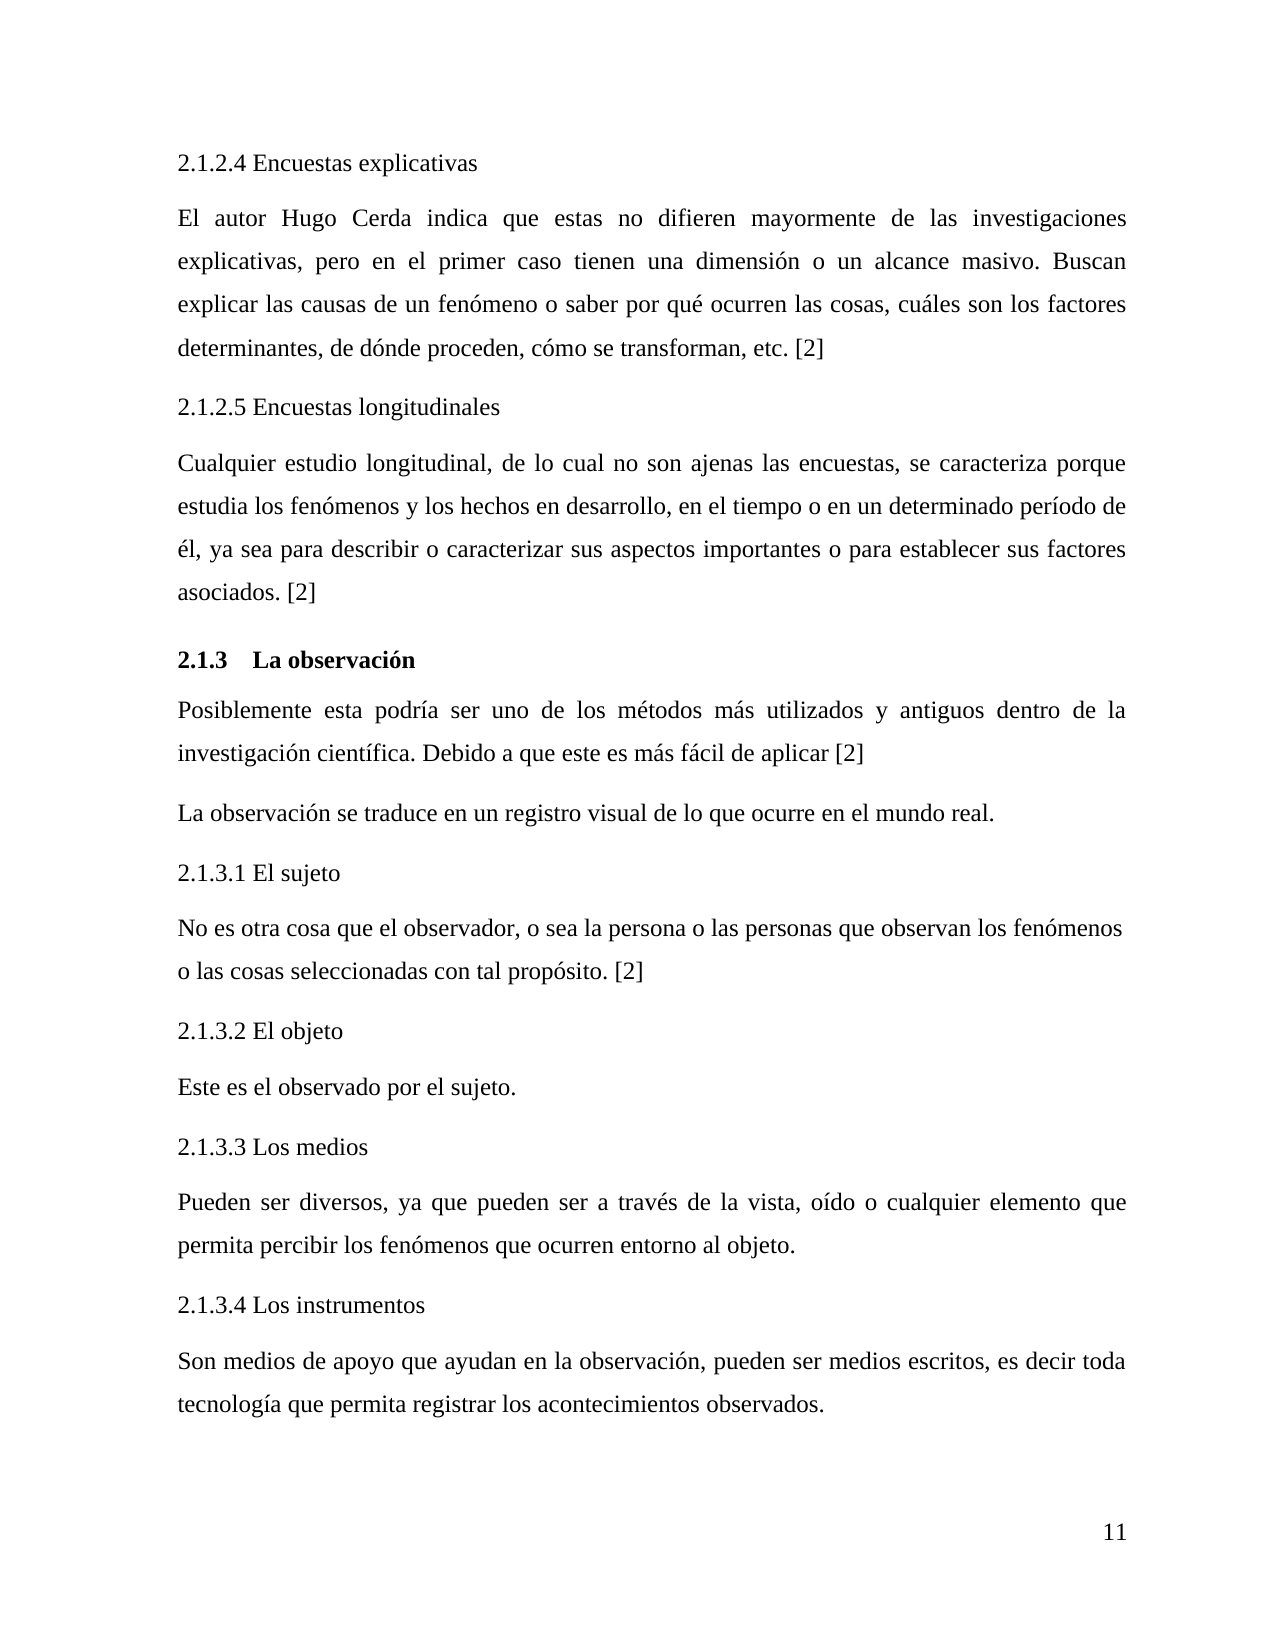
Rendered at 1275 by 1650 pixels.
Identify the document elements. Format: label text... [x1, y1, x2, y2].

subtitle Encuestas longitudinales [177, 392, 1127, 421]
subtitle Los medios [177, 1132, 1127, 1160]
text Son medios de apoyo que ayudan en la observación, pueden ser medios escritos, es decir toda tecnología que permita registrar los acontecimientos observados. [177, 1346, 1127, 1418]
text El autor Hugo Cerda indica que estas no difieren mayormente de las investigaciones explicativas, pero en el primer caso tienen una dimensión o un alcance masivo. Buscan explicar las causas de un fenómeno o saber por qué ocurren las cosas, cuáles son los factores determinantes, de dónde proceden, cómo se transforman, etc. [2] [177, 203, 1127, 361]
text La observación se traduce en un registro visual de lo que ocurre en el mundo real. [177, 798, 1127, 827]
text Este es el observado por el sujeto. [177, 1072, 1127, 1101]
text Pueden ser diversos, ya que pueden ser a través de la vista, oído o cualquier elemento que permita percibir los fenómenos que ocurren entorno al objeto. [177, 1187, 1127, 1259]
subtitle El sujeto [177, 858, 1127, 886]
text Cualquier estudio longitudinal, de lo cual no son ajenas las encuestas, se caracteriza porque estudia los fenómenos y los hechos en desarrollo, en el tiempo o en un determinado período de él, ya sea para describir o caracterizar sus aspectos importantes o para establecer sus factores asociados. [2] [177, 448, 1127, 606]
subtitle El objeto [177, 1016, 1127, 1045]
text Posiblemente esta podría ser uno de los métodos más utilizados y antiguos dentro de la investigación científica. Debido a que este es más fácil de aplicar [2] [177, 695, 1127, 767]
subtitle Los instrumentos [177, 1290, 1127, 1319]
text No es otra cosa que el observador, o sea la persona o las personas que observan los fenómenos o las cosas seleccionadas con tal propósito. [2] [177, 913, 1127, 985]
subtitle La observación [177, 646, 1127, 674]
subtitle Encuestas explicativas [177, 148, 1127, 176]
